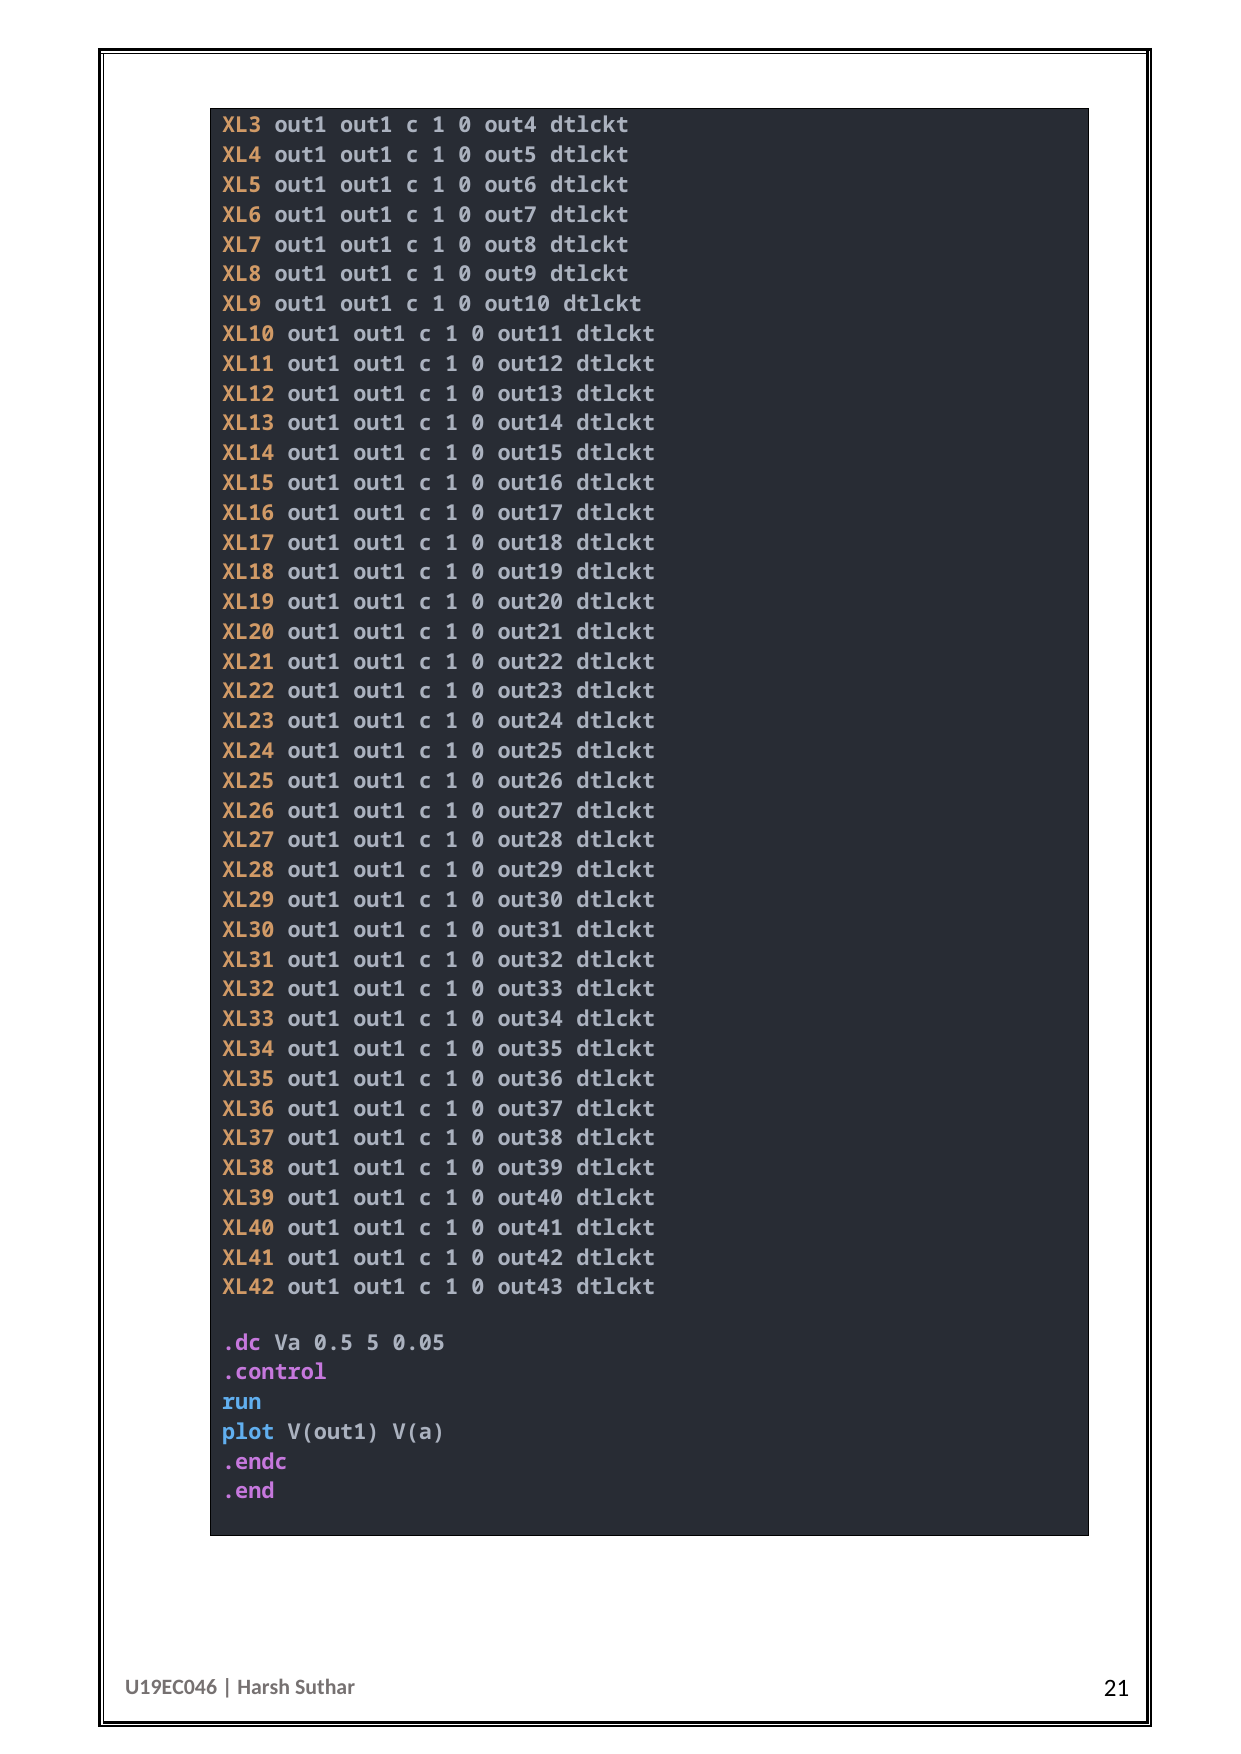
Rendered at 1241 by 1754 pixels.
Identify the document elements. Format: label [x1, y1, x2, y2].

table_header [211, 109, 1088, 1535]
